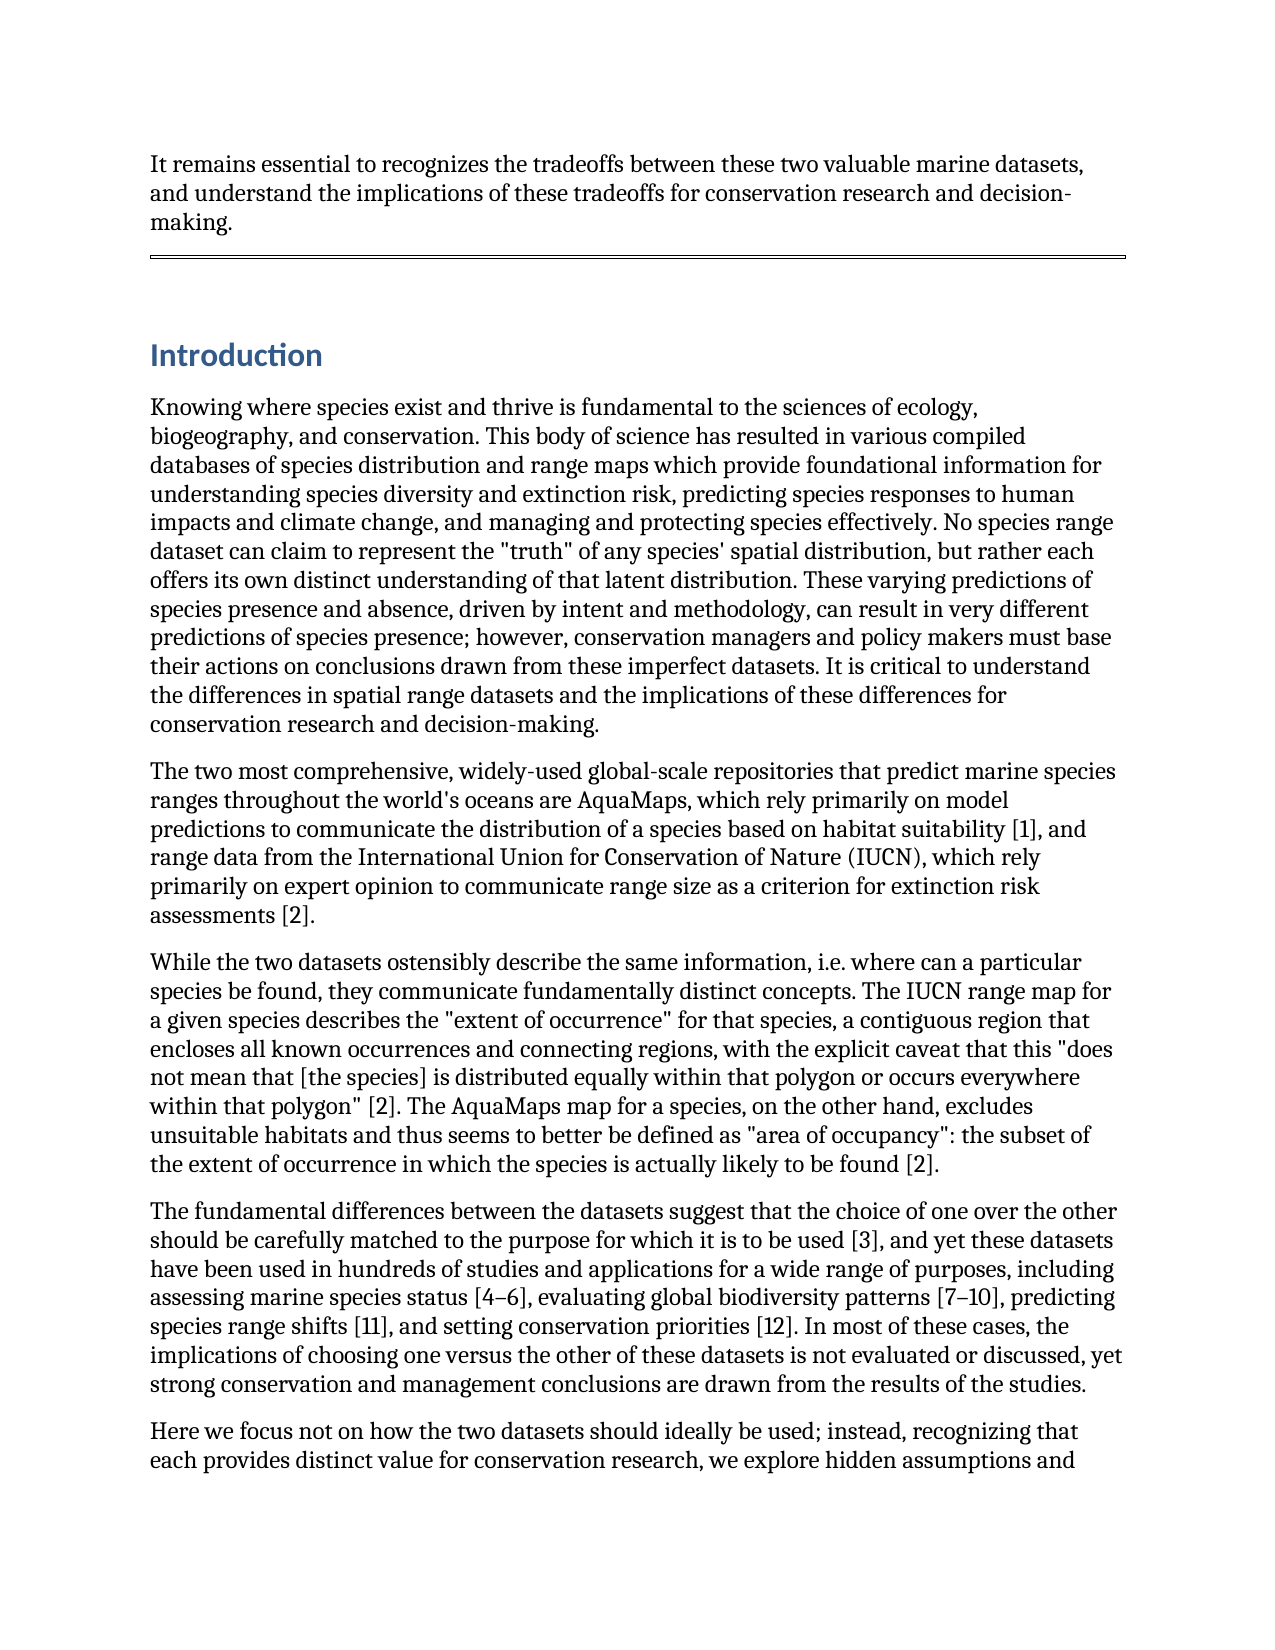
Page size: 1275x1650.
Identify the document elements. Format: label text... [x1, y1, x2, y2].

text While the two datasets ostensibly describe the same information, i.e. where can a particular species be found, they communicate fundamentally distinct concepts. The IUCN range map for a given species describes the "extent of occurrence" for that species, a contiguous region that encloses all known occurrences and connecting regions, with the explicit caveat that this "does not mean that [the species] is distributed equally within that polygon or occurs everywhere within that polygon" [2]. The AquaMaps map for a species, on the other hand, excludes unsuitable habitats and thus seems to better be defined as "area of occupancy": the subset of the extent of occurrence in which the species is actually likely to be found [2]. [150, 948, 1125, 1178]
text The fundamental differences between the datasets suggest that the choice of one over the other should be carefully matched to the purpose for which it is to be used [3], and yet these datasets have been used in hundreds of studies and applications for a wide range of purposes, including assessing marine species status [4–6], evaluating global biodiversity patterns [7–10], predicting species range shifts [11], and setting conservation priorities [12]. In most of these cases, the implications of choosing one versus the other of these datasets is not evaluated or discussed, yet strong conservation and management conclusions are drawn from the results of the studies. [150, 1197, 1125, 1398]
subtitle Introduction [150, 334, 1125, 374]
text It remains essential to recognizes the tradeoffs between these two valuable marine datasets, and understand the implications of these tradeoffs for conservation research and decision-making. [150, 150, 1125, 236]
text Knowing where species exist and thrive is fundamental to the sciences of ecology, biogeography, and conservation. This body of science has resulted in various compiled databases of species distribution and range maps which provide foundational information for understanding species diversity and extinction risk, predicting species responses to human impacts and climate change, and managing and protecting species effectively. No species range dataset can claim to represent the "truth" of any species' spatial distribution, but rather each offers its own distinct understanding of that latent distribution. These varying predictions of species presence and absence, driven by intent and methodology, can result in very different predictions of species presence; however, conservation managers and policy makers must base their actions on conclusions drawn from these imperfect datasets. It is critical to understand the differences in spatial range datasets and the implications of these differences for conservation research and decision-making. [150, 393, 1125, 738]
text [150, 1417, 1125, 1474]
text The two most comprehensive, widely-used global-scale repositories that predict marine species ranges throughout the world's oceans are AquaMaps, which rely primarily on model predictions to communicate the distribution of a species based on habitat suitability [1], and range data from the International Union for Conservation of Nature (IUCN), which rely primarily on expert opinion to communicate range size as a criterion for extinction risk assessments [2]. [150, 757, 1125, 929]
